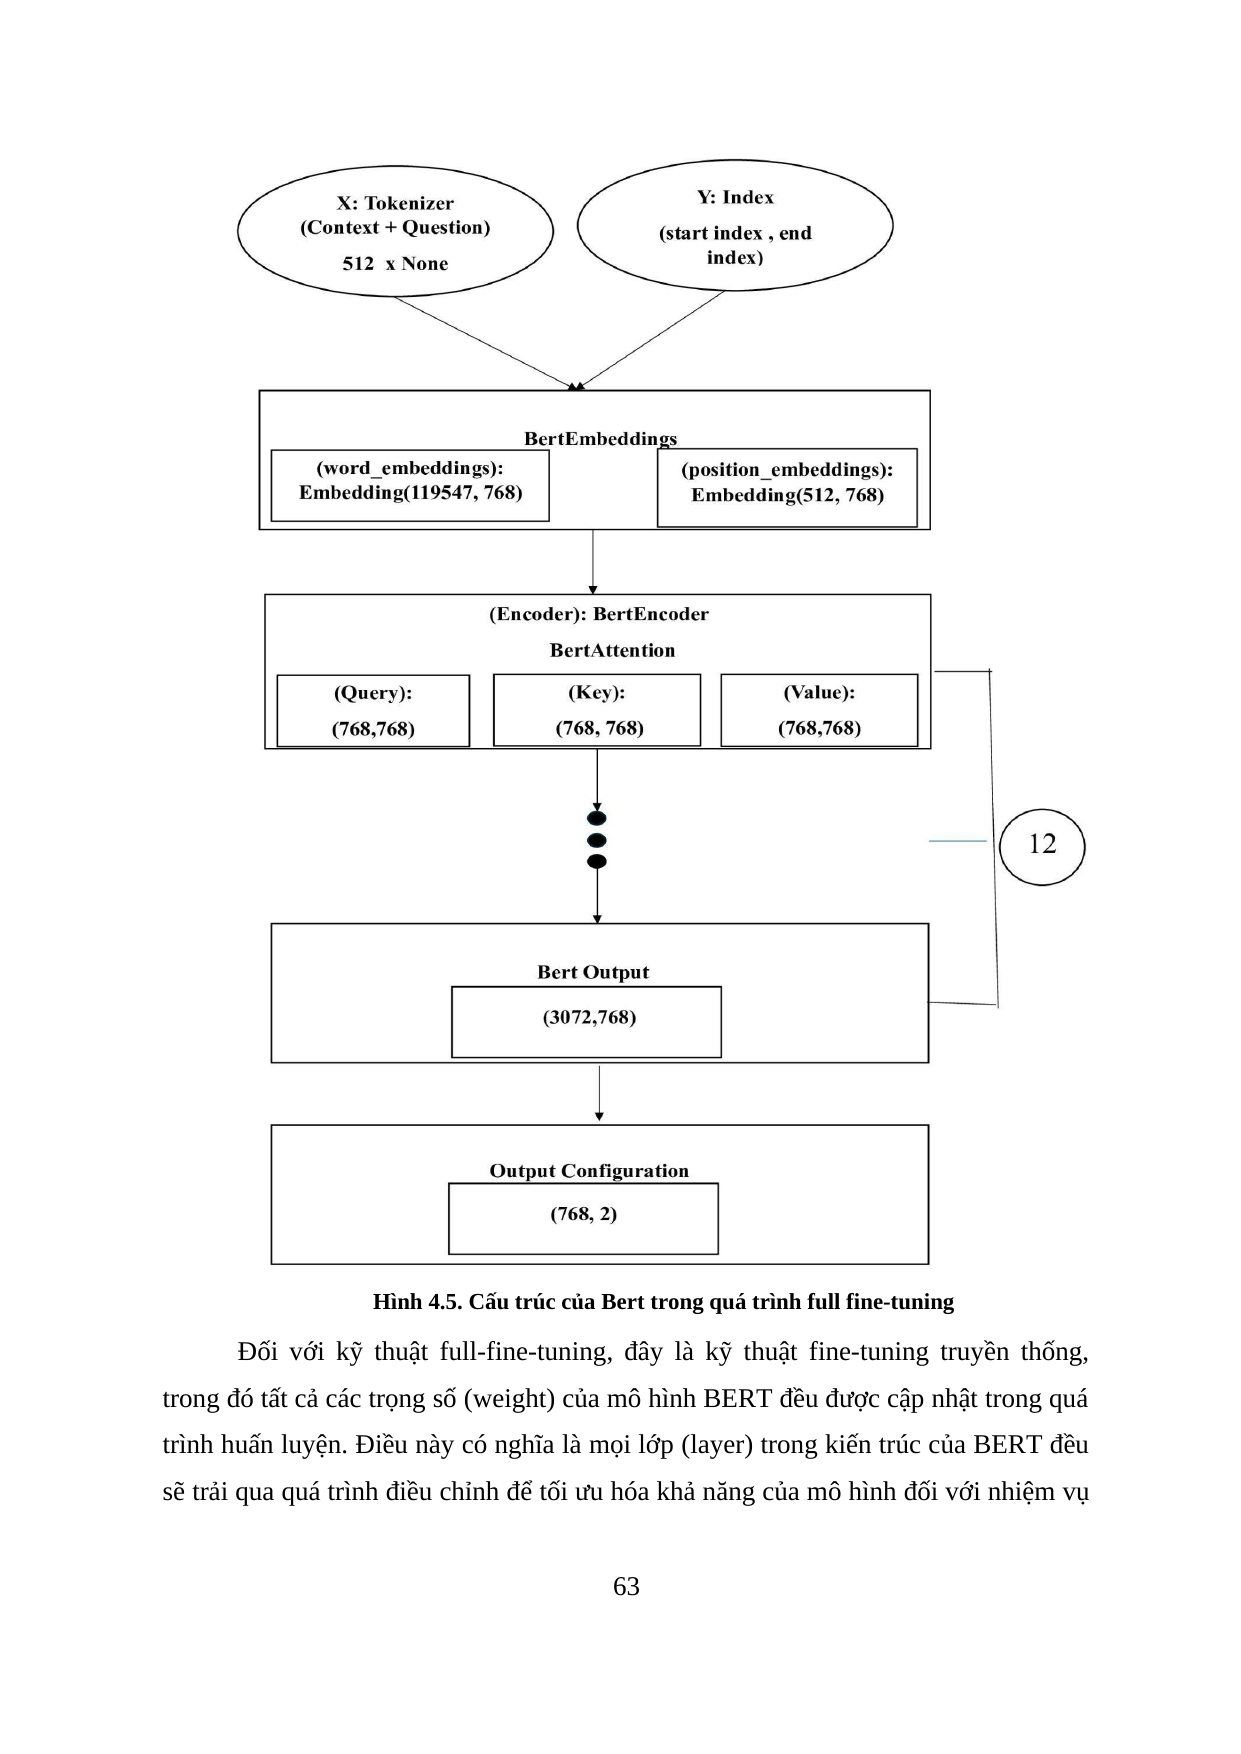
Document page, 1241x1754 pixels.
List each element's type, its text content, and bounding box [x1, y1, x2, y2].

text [162, 1335, 1090, 1506]
picture [162, 150, 1091, 1273]
text Hình 4.5. Cấu trúc của Bert trong quá trình full fine-tuning [162, 1288, 1090, 1314]
